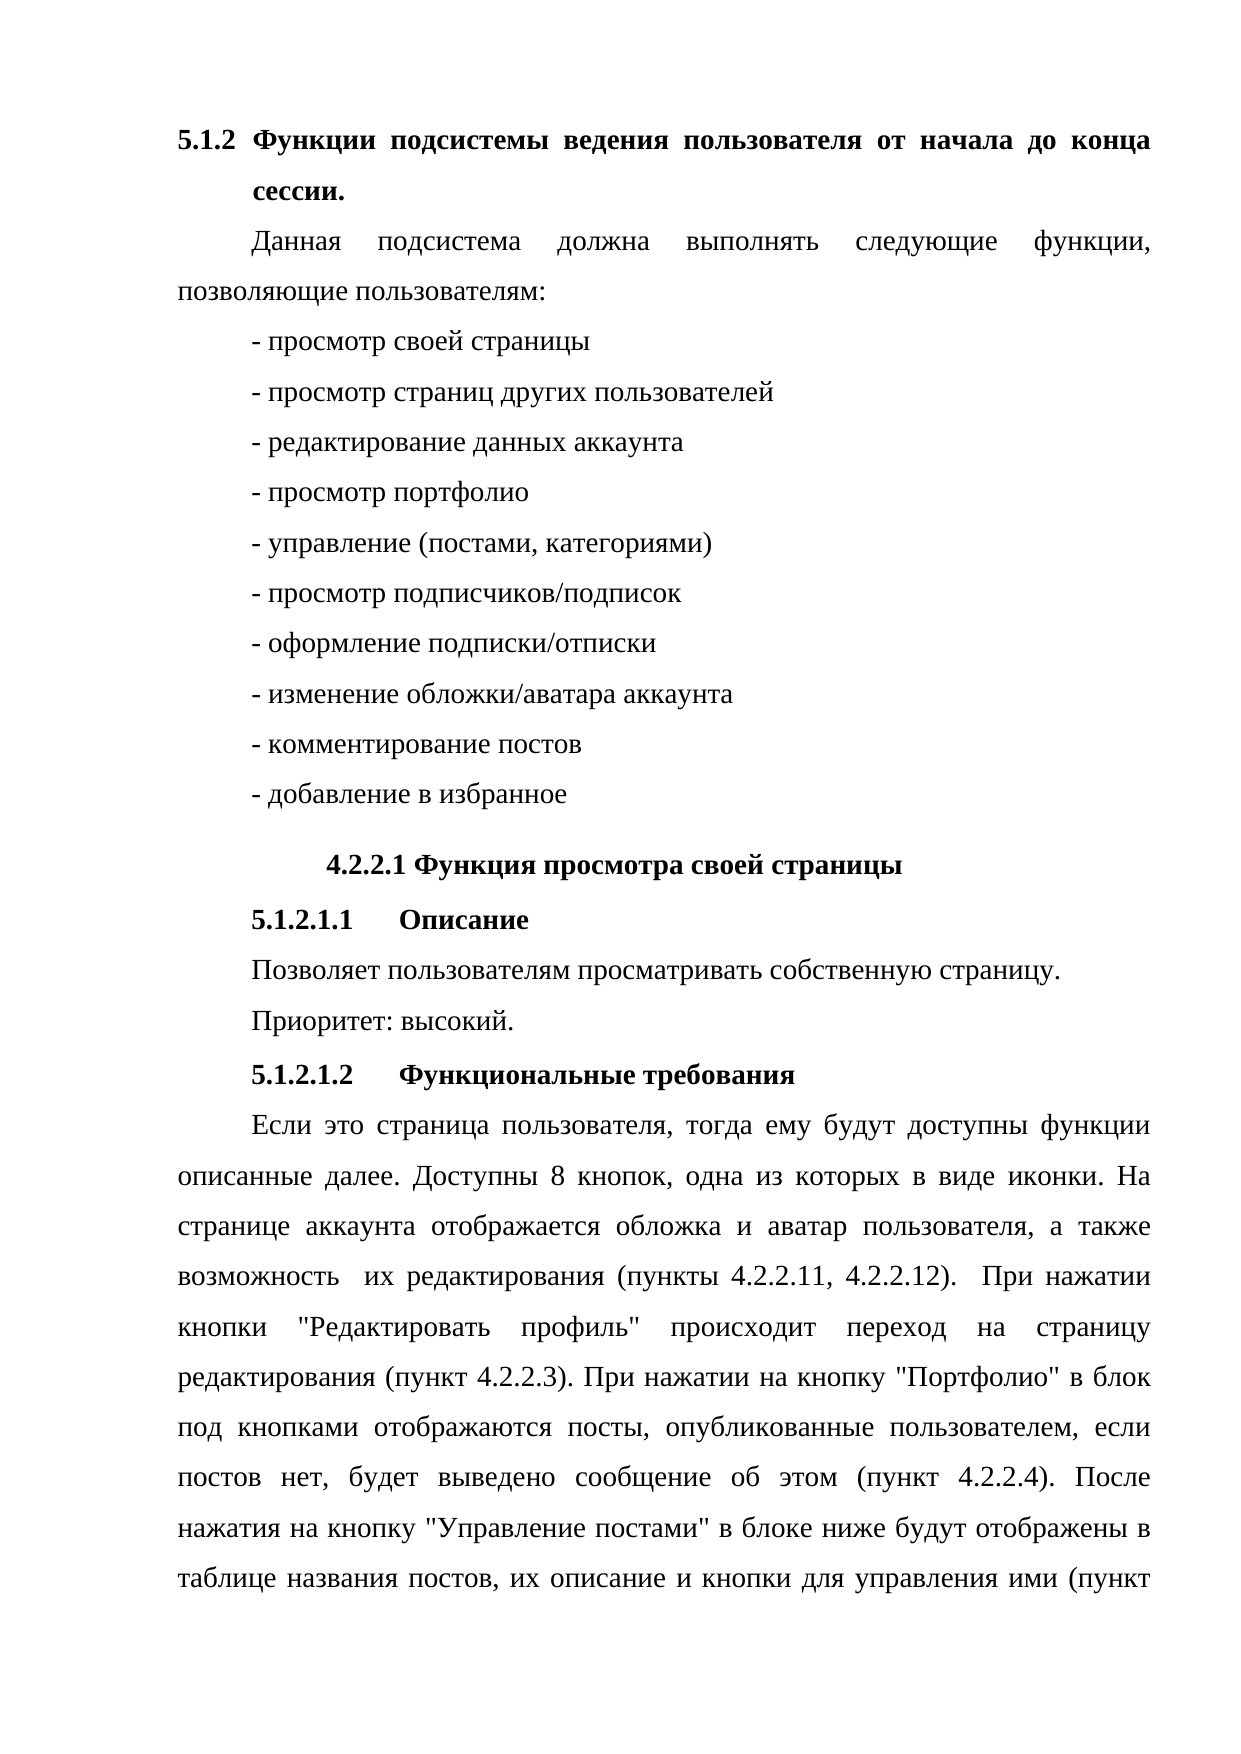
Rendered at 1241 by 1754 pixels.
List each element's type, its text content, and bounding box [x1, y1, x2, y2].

text - добавление в избранное [177, 776, 1152, 810]
text - просмотр портфолио [177, 474, 1152, 508]
text - оформление подписки/отписки [177, 625, 1152, 659]
text - просмотр подписчиков/подписок [177, 575, 1152, 609]
text Позволяет пользователям просматривать собственную страницу. [177, 952, 1152, 986]
text Данная подсистема должна выполнять следующие функции, позволяющие пользователям: [177, 223, 1152, 307]
subtitle Описание [177, 902, 1152, 936]
subtitle Функции подсистемы ведения пользователя от начала до конца сессии. [177, 122, 1152, 206]
text - просмотр страниц других пользователей [177, 374, 1152, 407]
text - редактирование данных аккаунта [177, 424, 1152, 458]
text - комментирование постов [177, 726, 1152, 759]
text - просмотр своей страницы [177, 323, 1152, 357]
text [177, 1107, 1152, 1594]
text - управление (постами, категориями) [177, 525, 1152, 558]
text Приоритет: высокий. [177, 1003, 1152, 1036]
subtitle Функциональные требования [177, 1057, 1152, 1091]
text - изменение обложки/аватара аккаунта [177, 676, 1152, 709]
subtitle 4.2.2.1 Функция просмотра своей страницы [252, 847, 1152, 881]
